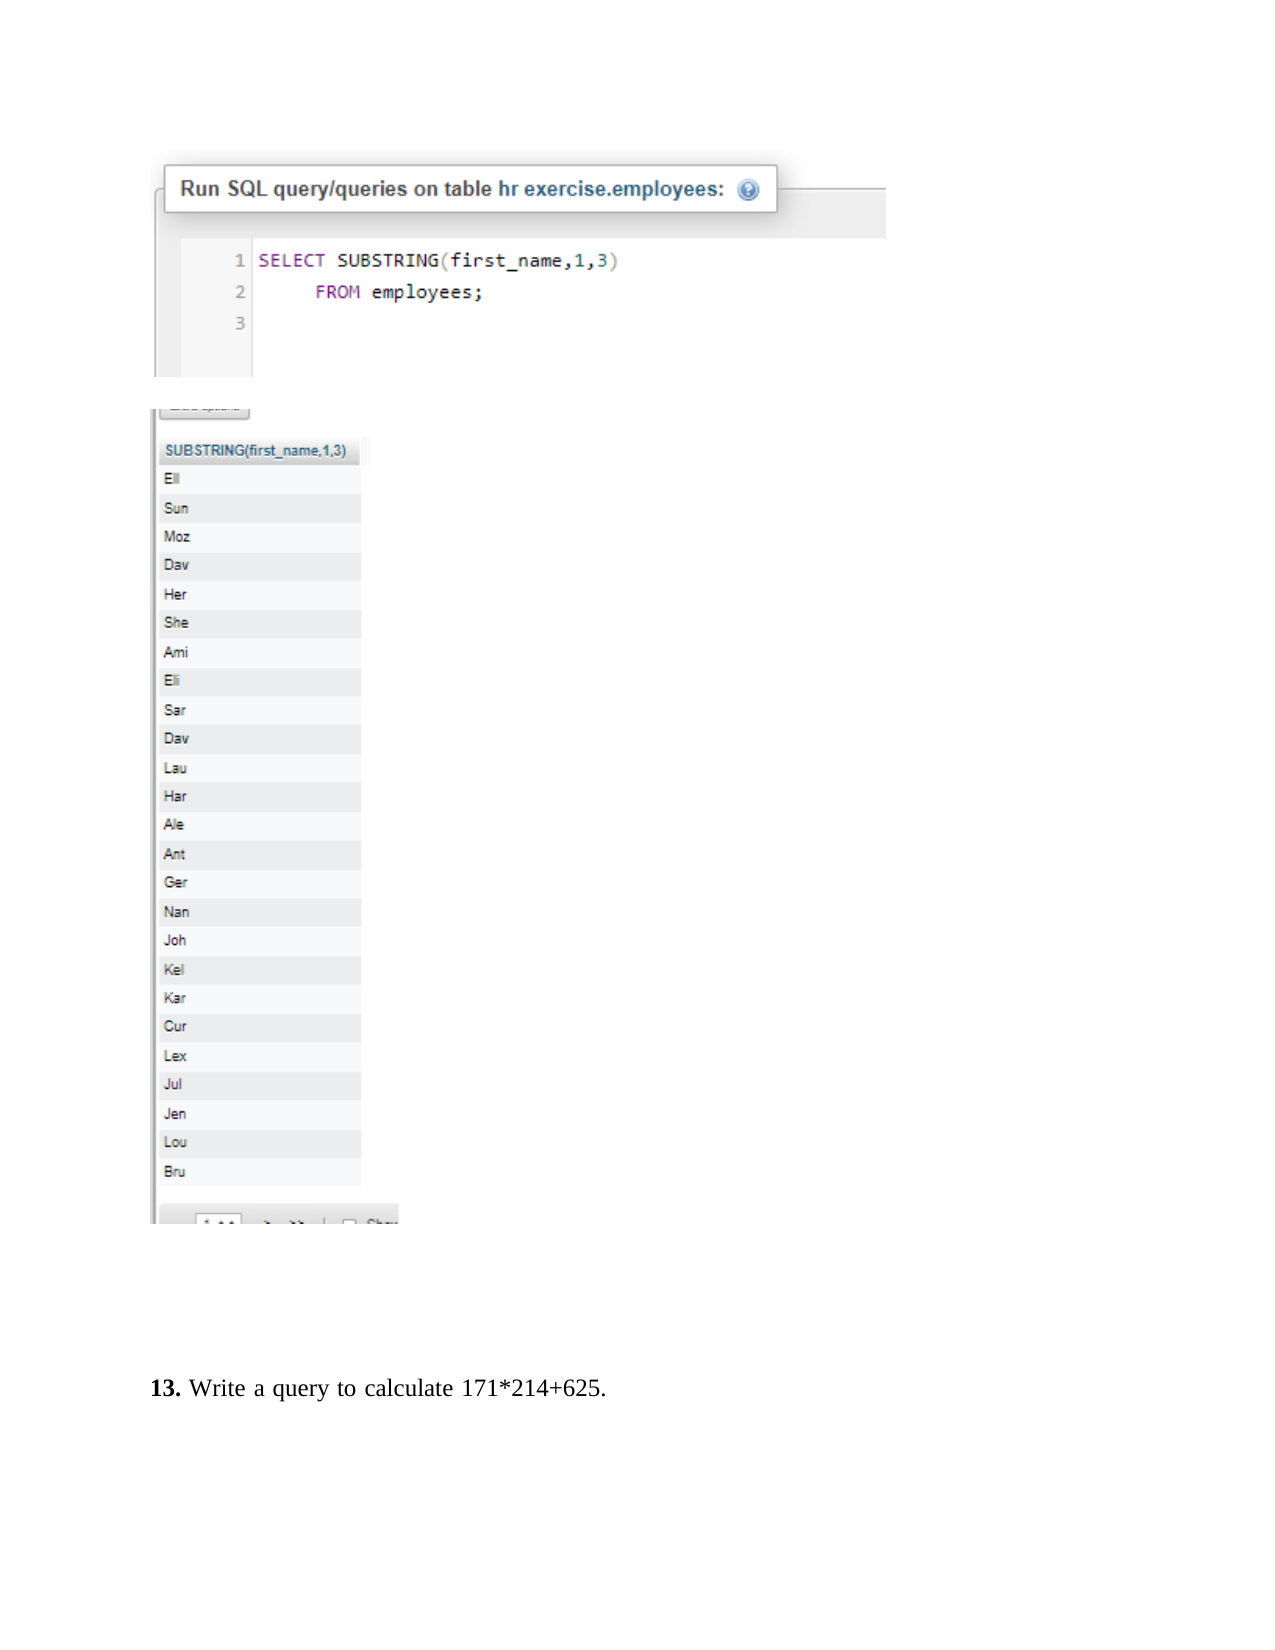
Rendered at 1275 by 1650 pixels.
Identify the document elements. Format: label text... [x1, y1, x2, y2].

picture [150, 409, 399, 1224]
picture [150, 150, 886, 377]
list Write a query to calculate 171*214+625. [150, 1373, 1227, 1402]
